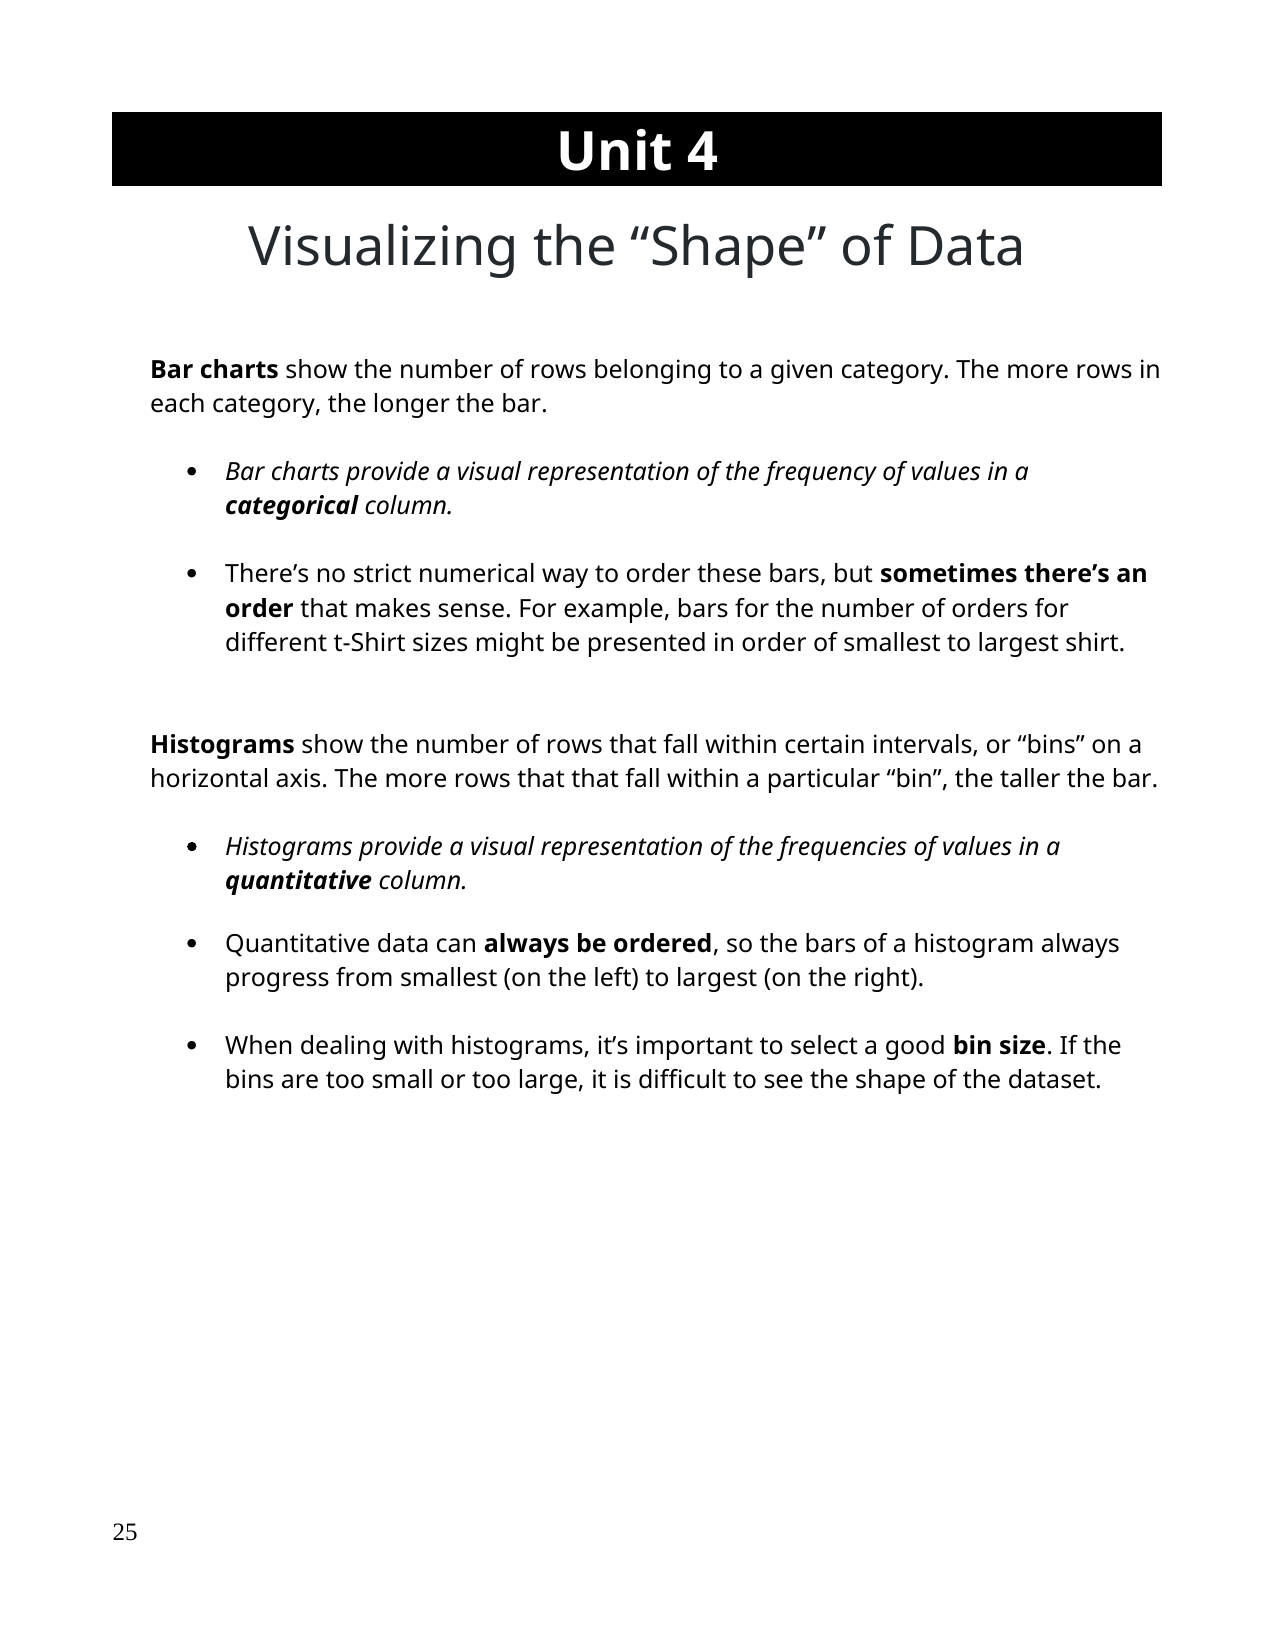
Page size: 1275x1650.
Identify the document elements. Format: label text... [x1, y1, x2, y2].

subtitle Unit 4 [112, 112, 1162, 186]
list Bar charts provide a visual representation of the frequency of values in a categorical column. [187, 454, 1162, 522]
text Histograms show the number of rows that fall within certain intervals, or “bins” on a horizontal axis. The more rows that that fall within a particular “bin”, the taller the bar. [150, 726, 1162, 794]
subtitle Visualizing the “Shape” of Data [112, 207, 1162, 281]
list There’s no strict numerical way to order these bars, but sometimes there’s an order that makes sense. For example, bars for the number of orders for different t-Shirt sizes might be presented in order of smallest to largest shirt. [187, 556, 1162, 658]
list When dealing with histograms, it’s important to select a good bin size. If the bins are too small or too large, it is difficult to see the shape of the dataset. [187, 1028, 1162, 1096]
list Histograms provide a visual representation of the frequencies of values in a quantitative column. [187, 829, 1162, 897]
list Quantitative data can always be ordered, so the bars of a histogram always progress from smallest (on the left) to largest (on the right). [187, 926, 1162, 994]
text Bar charts show the number of rows belonging to a given category. The more rows in each category, the longer the bar. [150, 352, 1162, 420]
